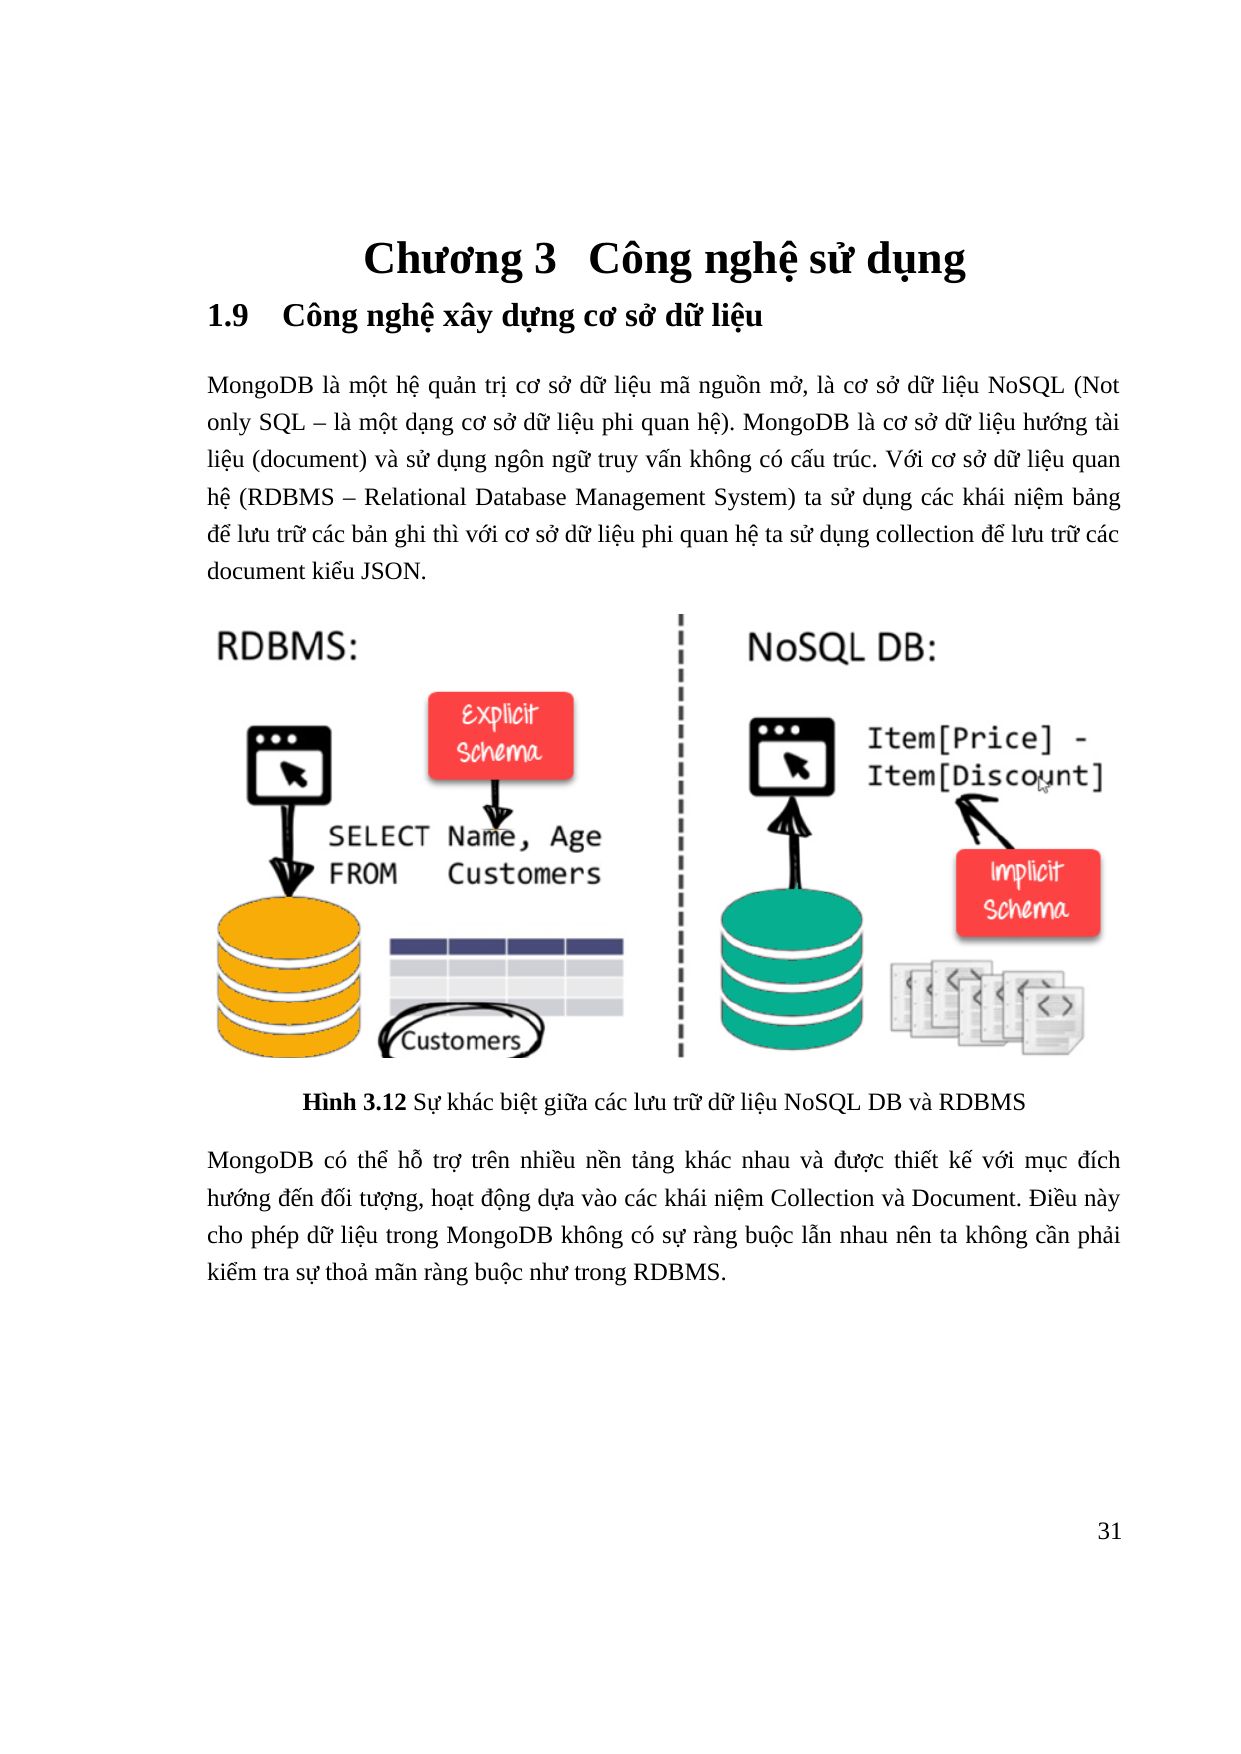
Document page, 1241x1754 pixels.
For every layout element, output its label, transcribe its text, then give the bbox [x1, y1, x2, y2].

text MongoDB là một hệ quản trị cơ sở dữ liệu mã nguồn mở, là cơ sở dữ liệu NoSQL (Not only SQL – là một dạng cơ sở dữ liệu phi quan hệ). MongoDB là cơ sở dữ liệu hướng tài liệu (document) và sử dụng ngôn ngữ truy vấn không có cấu trúc. Với cơ sở dữ liệu quan hệ (RDBMS – Relational Database Management System) ta sử dụng các khái niệm bảng để lưu trữ các bản ghi thì với cơ sở dữ liệu phi quan hệ ta sử dụng collection để lưu trữ các document kiểu JSON. [207, 370, 1122, 585]
picture [207, 614, 1122, 1058]
subtitle Công nghệ xây dựng cơ sở dữ liệu [207, 118, 1122, 333]
subtitle Công nghệ sử dụng [363, 231, 966, 283]
text MongoDB có thể hỗ trợ trên nhiều nền tảng khác nhau và được thiết kế với mục đích hướng đến đối tượng, hoạt động dựa vào các khái niệm Collection và Document. Điều này cho phép dữ liệu trong MongoDB không có sự ràng buộc lẫn nhau nên ta không cần phải kiểm tra sự thoả mãn ràng buộc như trong RDBMS. [207, 1145, 1122, 1286]
